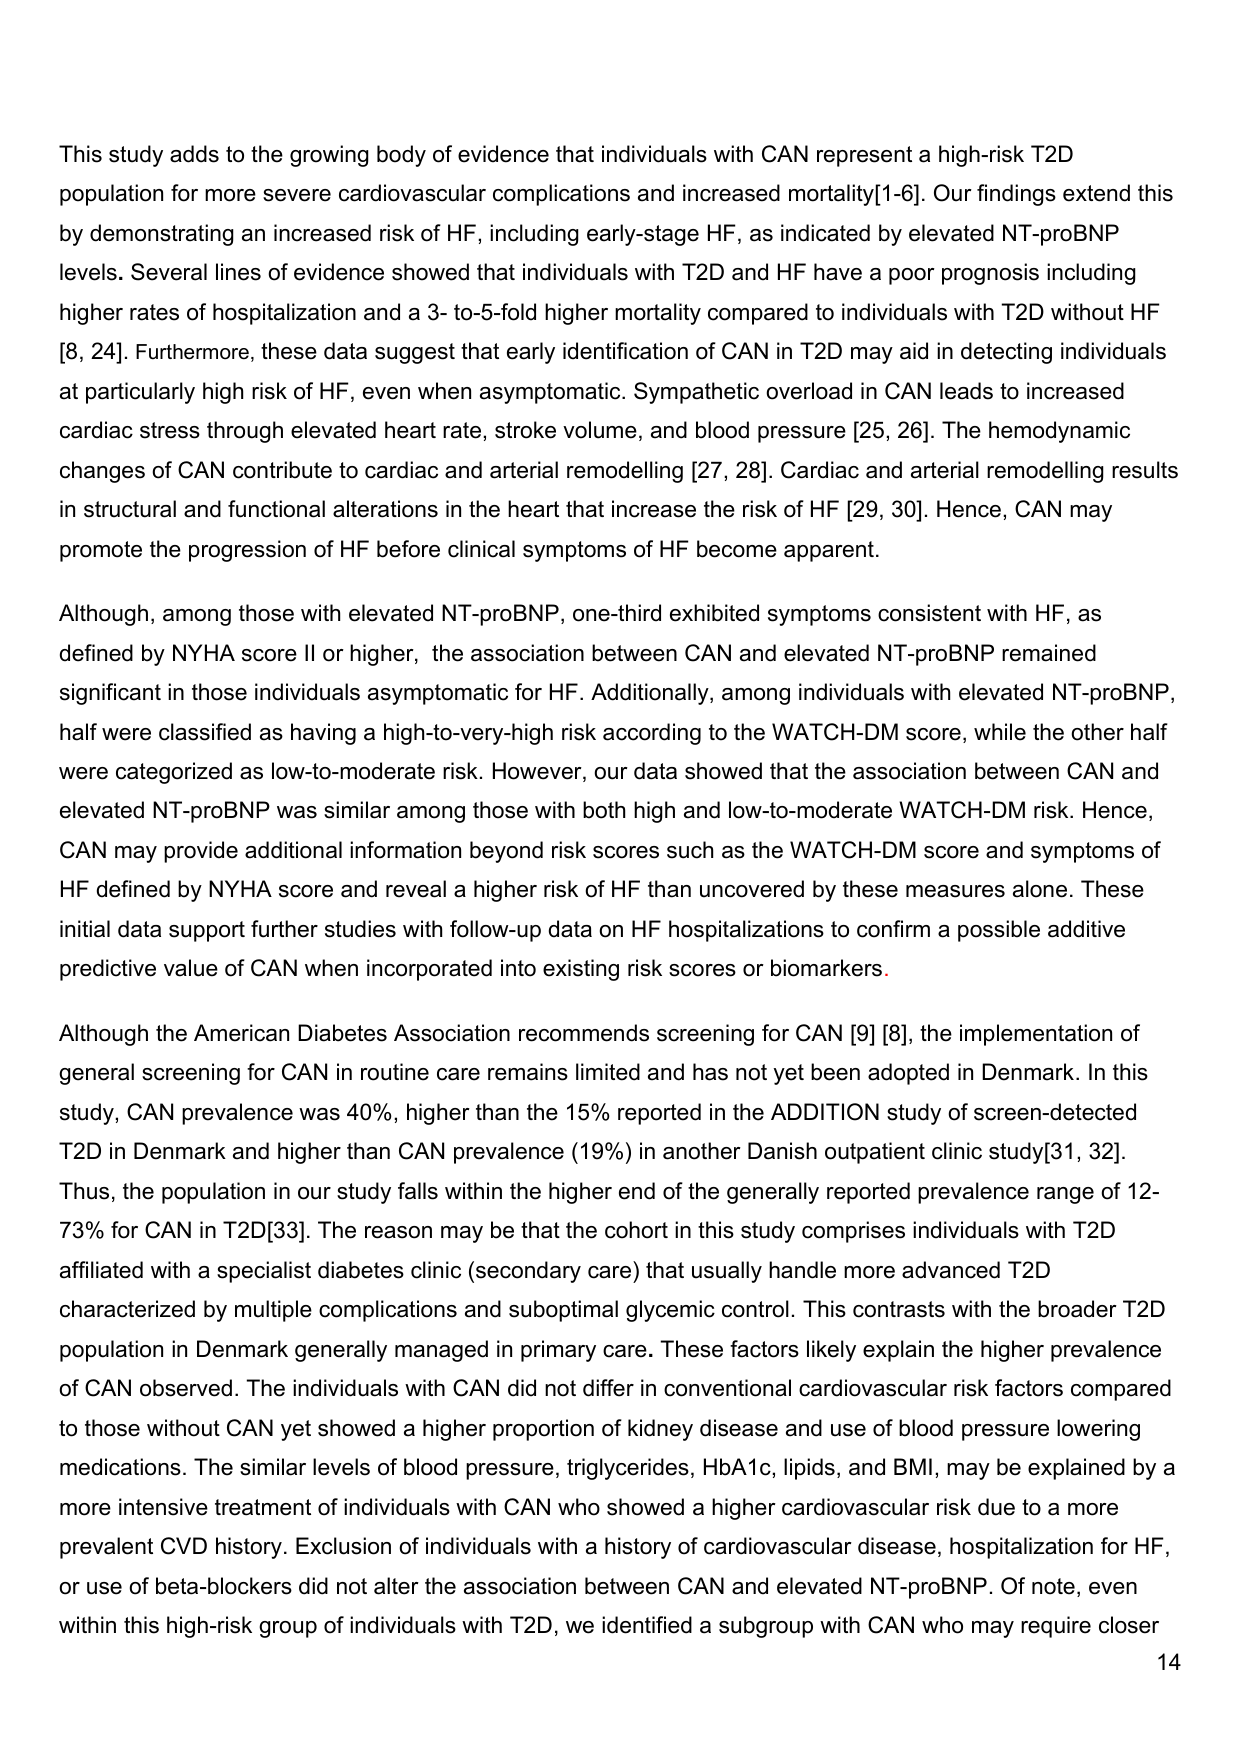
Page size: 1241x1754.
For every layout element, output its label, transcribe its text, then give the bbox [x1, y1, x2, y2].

text This study adds to the growing body of evidence that individuals with CAN represent a high-risk T2D population for more severe cardiovascular complications and increased mortality[1-6]. Our findings extend this by demonstrating an increased risk of HF, including early-stage HF, as indicated by elevated NT-proBNP levels. Several lines of evidence showed that individuals with T2D and HF have a poor prognosis including higher rates of hospitalization and a 3- to-5-fold higher mortality compared to individuals with T2D without HF [8, 24]. Furthermore, these data suggest that early identification of CAN in T2D may aid in detecting individuals at particularly high risk of HF, even when asymptomatic. Sympathetic overload in CAN leads to increased cardiac stress through elevated heart rate, stroke volume, and blood pressure [25, 26]. The hemodynamic changes of CAN contribute to cardiac and arterial remodelling [27, 28]. Cardiac and arterial remodelling results in structural and functional alterations in the heart that increase the risk of HF [29, 30]. Hence, CAN may promote the progression of HF before clinical symptoms of HF become apparent. [59, 141, 1181, 562]
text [59, 1020, 1181, 1638]
text Although, among those with elevated NT-proBNP, one-third exhibited symptoms consistent with HF, as defined by NYHA score II or higher, the association between CAN and elevated NT-proBNP remained significant in those individuals asymptomatic for HF. Additionally, among individuals with elevated NT-proBNP, half were classified as having a high-to-very-high risk according to the WATCH-DM score, while the other half were categorized as low-to-moderate risk. However, our data showed that the association between CAN and elevated NT-proBNP was similar among those with both high and low-to-moderate WATCH-DM risk. Hence, CAN may provide additional information beyond risk scores such as the WATCH-DM score and symptoms of HF defined by NYHA score and reveal a higher risk of HF than uncovered by these measures alone. These initial data support further studies with follow-up data on HF hospitalizations to confirm a possible additive predictive value of CAN when incorporated into existing risk scores or biomarkers. [59, 600, 1181, 982]
